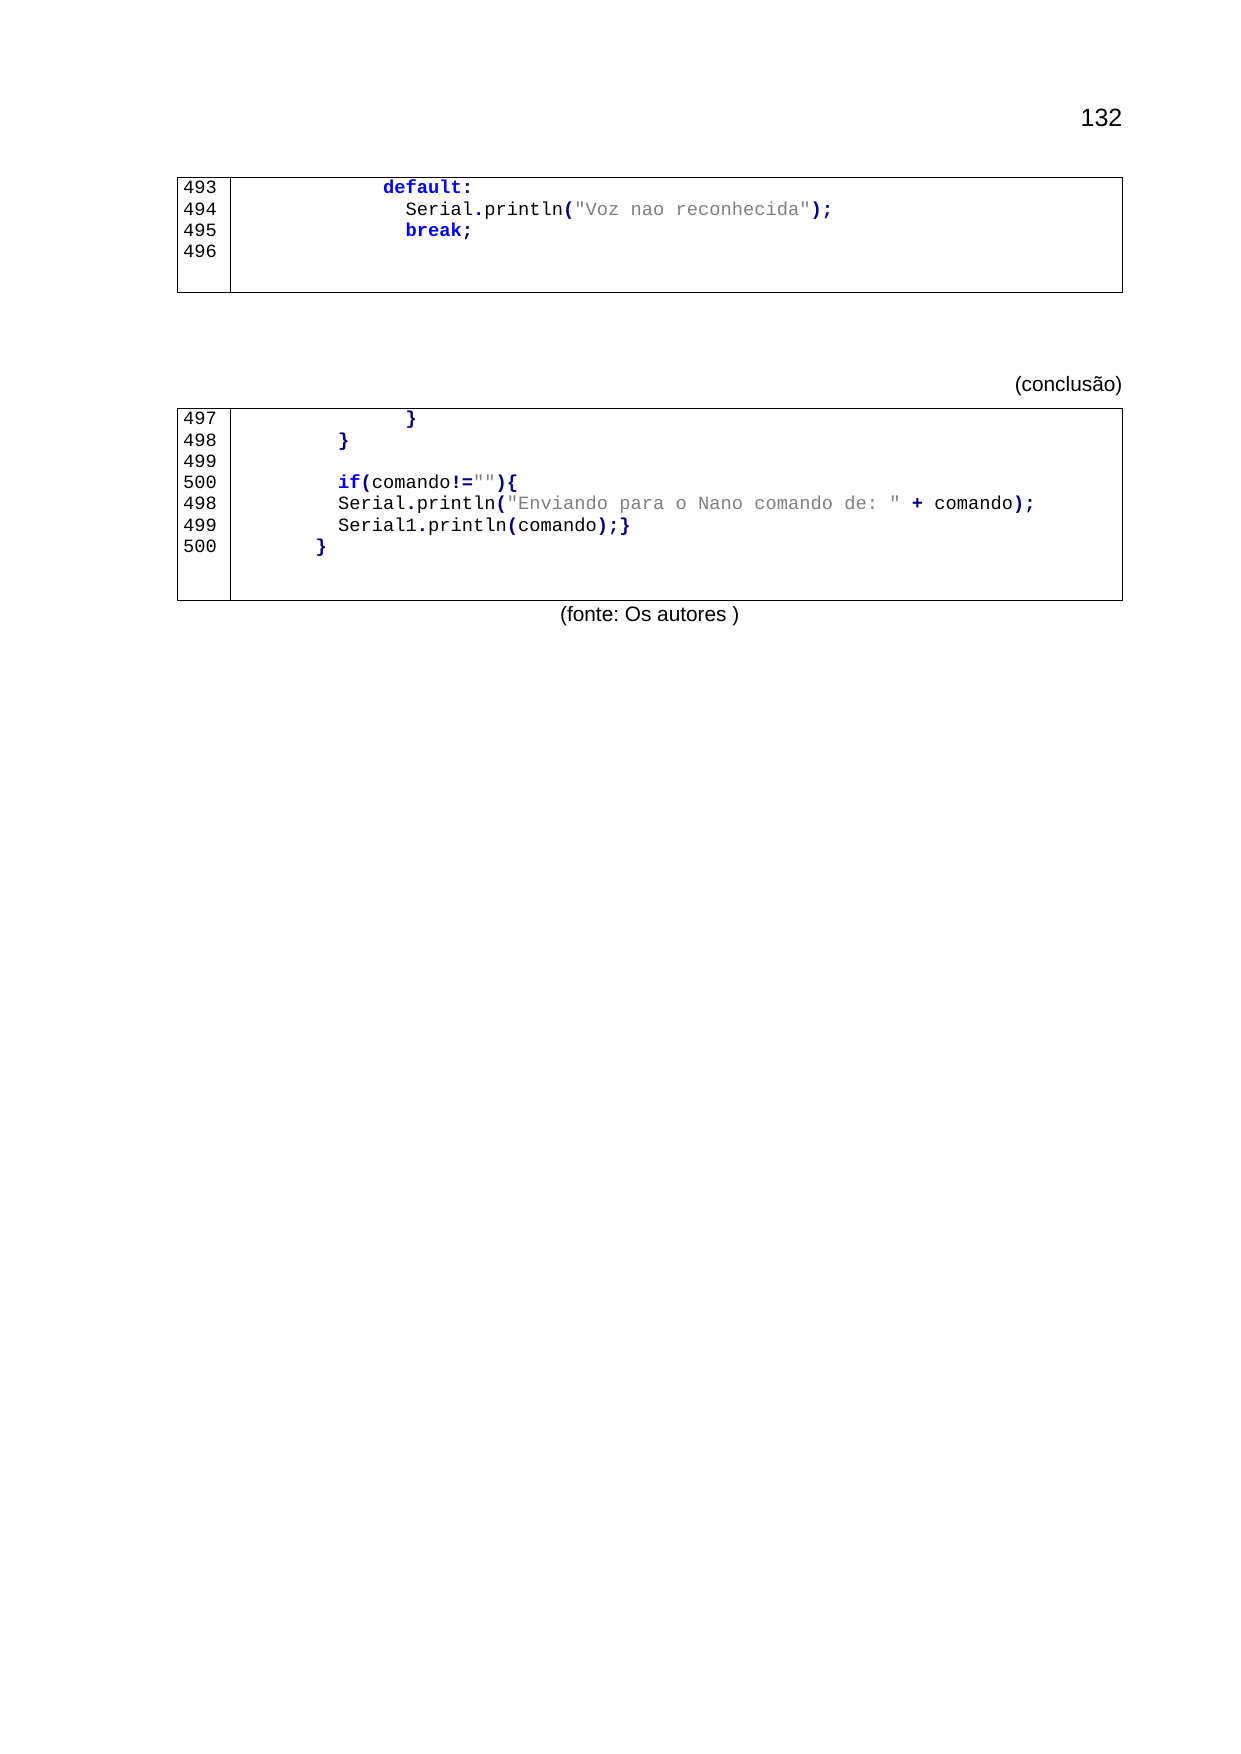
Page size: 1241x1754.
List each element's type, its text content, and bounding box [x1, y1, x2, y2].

text (conclusão) [177, 372, 1122, 396]
table_header } } if(comando!=""){ Serial.println("Enviando para o Nano comando de: " + comando); Serial1.println(comando);} } [231, 409, 1122, 600]
table_header 497 498 499 500 498 499 500 [178, 409, 230, 600]
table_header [231, 178, 1122, 292]
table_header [178, 178, 230, 292]
text (fonte: Os autores ) [177, 601, 1122, 625]
